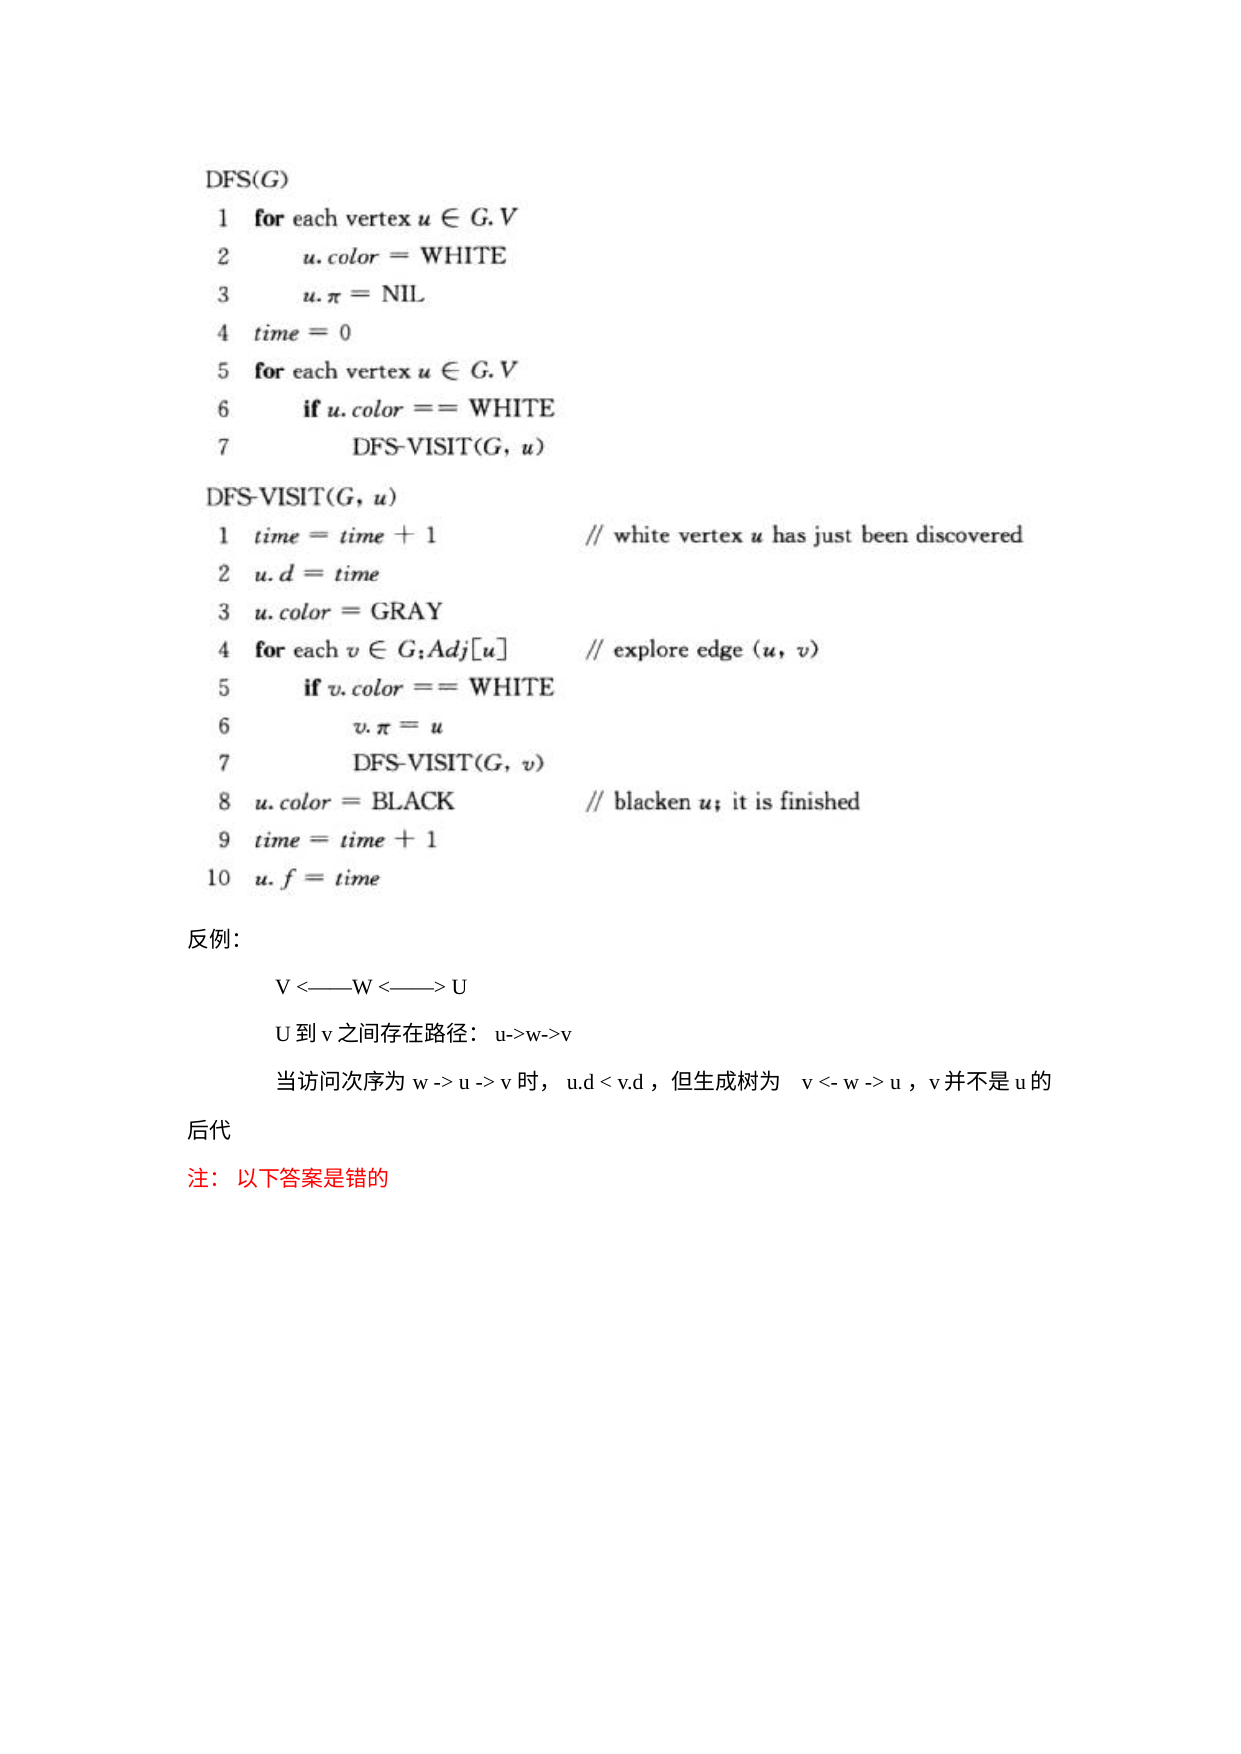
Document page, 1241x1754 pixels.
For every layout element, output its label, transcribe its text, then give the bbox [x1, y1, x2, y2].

text U到v之间存在路径： u->w->v [187, 1016, 1053, 1048]
text 当访问次序为 w -> u -> v 时， u.d < v.d ，但生成树为 v <- w -> u ，v并不是u的后代 [187, 1064, 1053, 1145]
text 注： 以下答案是错的 [187, 1161, 1053, 1193]
text 反例： [187, 922, 1053, 954]
text V <——W <——> U [187, 970, 1053, 1003]
picture [187, 162, 1053, 906]
